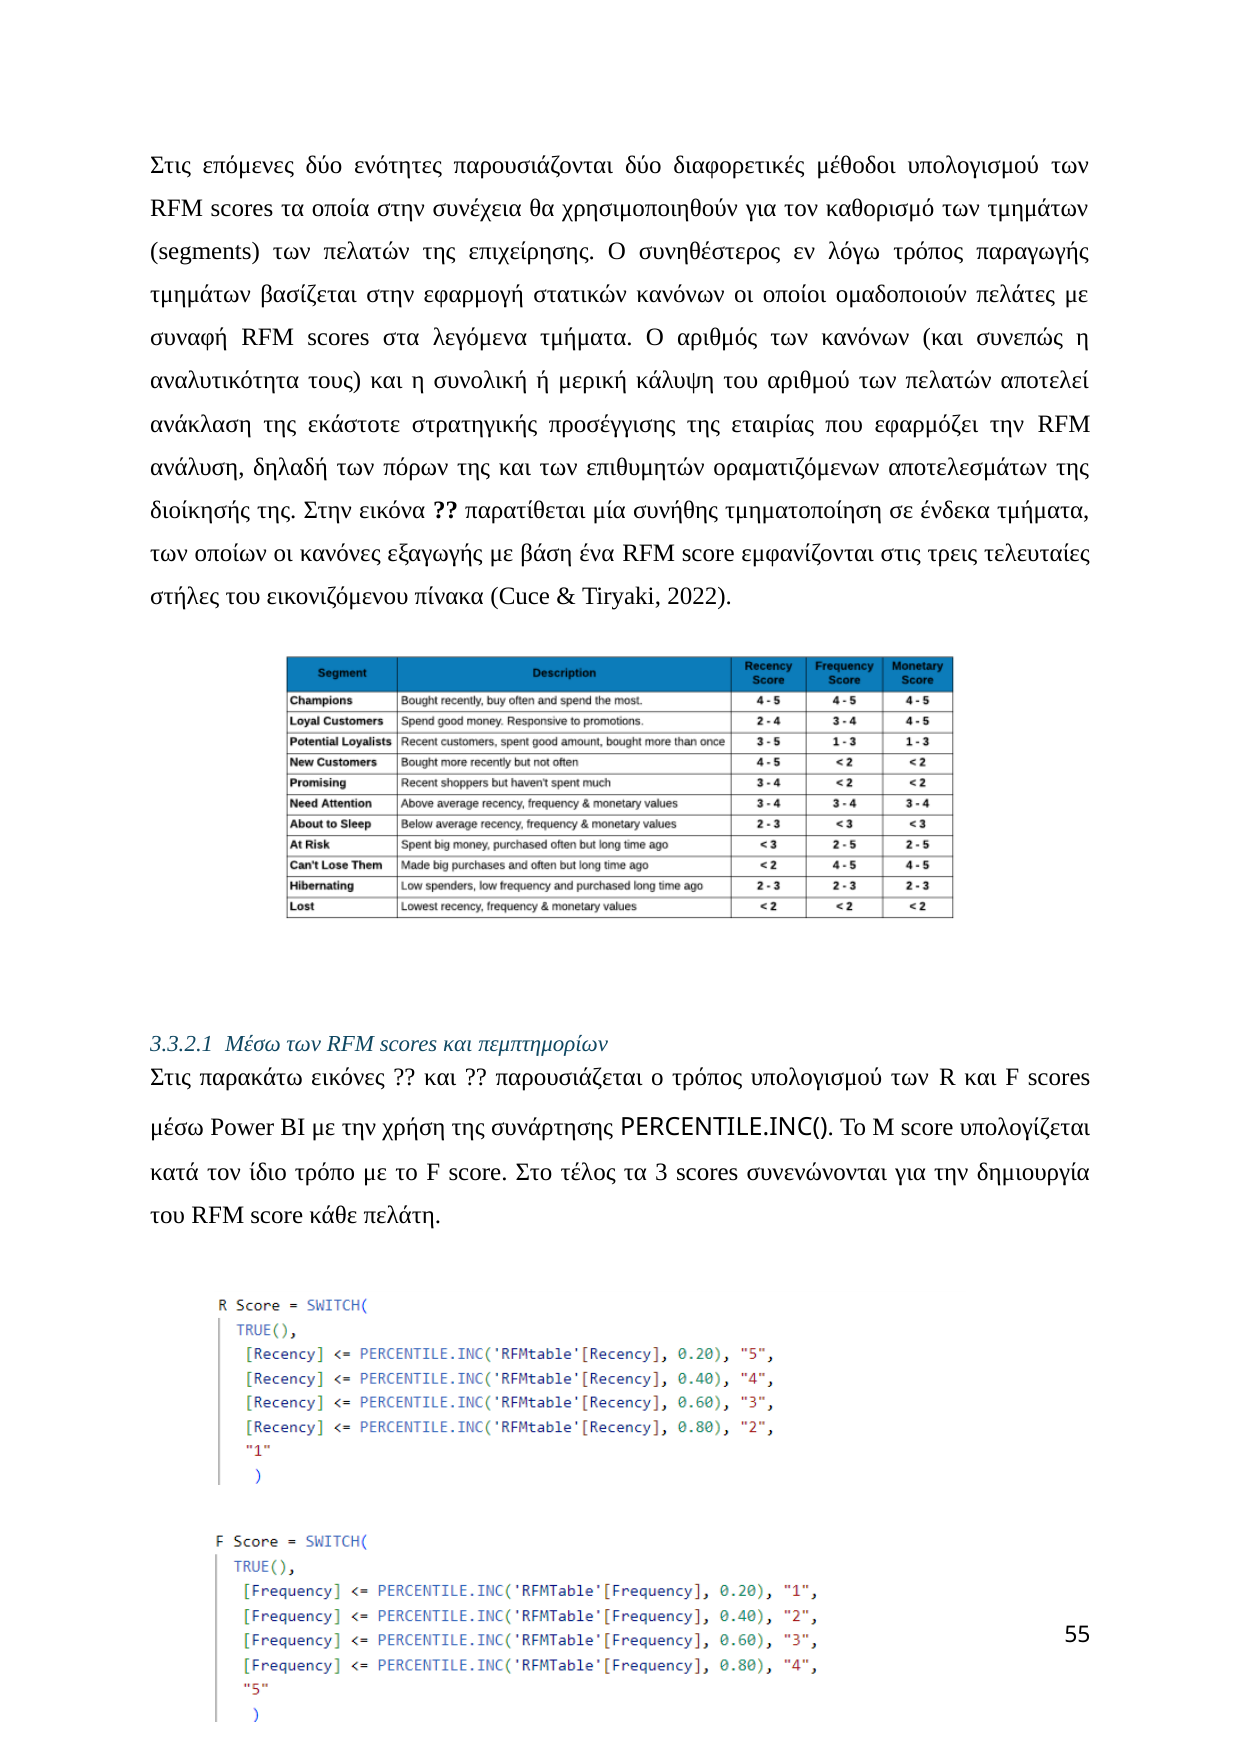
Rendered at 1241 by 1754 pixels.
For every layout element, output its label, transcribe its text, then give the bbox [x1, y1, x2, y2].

picture [211, 1528, 983, 1722]
text Στις παρακάτω εικόνες ?? και ?? παρουσιάζεται ο τρόπος υπολογισμού των R και F scores μέσω Power BI με την χρήση της συνάρτησης PERCENTILE.INC(). Το M score υπολογίζεται κατά τον ίδιο τρόπο με το F score. Στο τέλος τα 3 scores συνενώνονται για την δημιουργία του RFM score κάθε πελάτη. [150, 1062, 1090, 1228]
text Στις επόμενες δύο ενότητες παρουσιάζονται δύο διαφορετικές μέθοδοι υπολογισμού των RFM scores τα οποία στην συνέχεια θα χρησιμοποιηθούν για τον καθορισμό των τμημάτων (segments) των πελατών της επιχείρησης. Ο συνηθέστερος εν λόγω τρόπος παραγωγής τμημάτων βασίζεται στην εφαρμογή στατικών κανόνων οι οποίοι ομαδοποιούν πελάτες με συναφή RFM scores στα λεγόμενα τμήματα. Ο αριθμός των κανόνων (και συνεπώς η αναλυτικότητα τους) και η συνολική ή μερική κάλυψη του αριθμού των πελατών αποτελεί ανάκλαση της εκάστοτε στρατηγικής προσέγγισης της εταιρίας που εφαρμόζει την RFM ανάλυση, δηλαδή των πόρων της και των επιθυμητών οραματιζόμενων αποτελεσμάτων της διοίκησής της. Στην εικόνα ?? παρατίθεται μία συνήθης τμηματοποίηση σε ένδεκα τμήματα, των οποίων οι κανόνες εξαγωγής με βάση ένα RFM score εμφανίζονται στις τρεις τελευταίες στήλες του εικονιζόμενου πίνακα (Cuce & Tiryaki, 2022). [150, 150, 1090, 610]
subtitle Μέσω των RFM scores και πεμπτημορίων [150, 1030, 1090, 1056]
picture [281, 653, 959, 925]
picture [213, 1291, 966, 1485]
